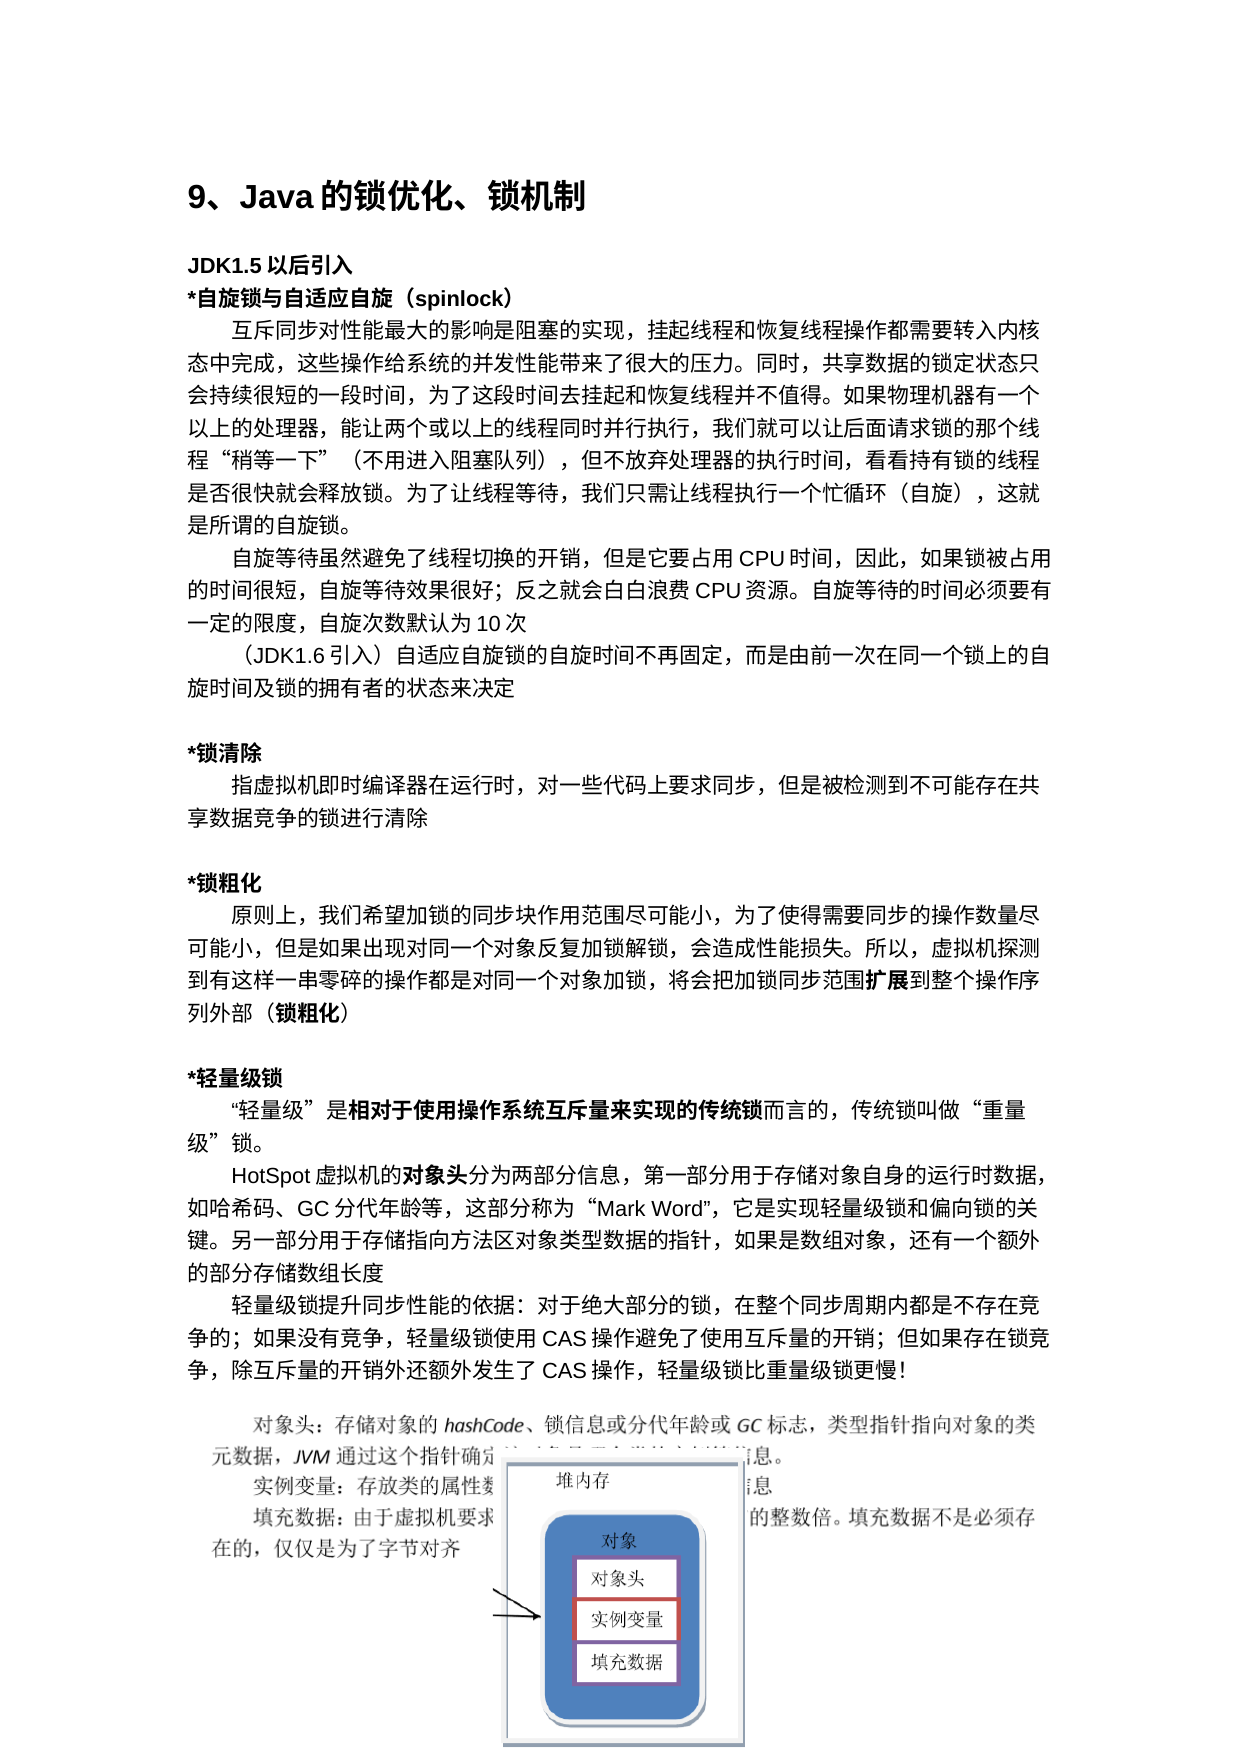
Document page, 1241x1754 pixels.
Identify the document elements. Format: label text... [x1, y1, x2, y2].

text “轻量级”是相对于使用操作系统互斥量来实现的传统锁而言的，传统锁叫做“重量级”锁。 [187, 1093, 1053, 1158]
text *自旋锁与自适应自旋（spinlock） [187, 280, 1053, 313]
text HotSpot虚拟机的对象头分为两部分信息，第一部分用于存储对象自身的运行时数据，如哈希码、GC分代年龄等，这部分称为“Mark Word”，它是实现轻量级锁和偏向锁的关键。另一部分用于存储指向方法区对象类型数据的指针，如果是数组对象，还有一个额外的部分存储数组长度 [187, 1158, 1053, 1288]
text 互斥同步对性能最大的影响是阻塞的实现，挂起线程和恢复线程操作都需要转入内核态中完成，这些操作给系统的并发性能带来了很大的压力。同时，共享数据的锁定状态只会持续很短的一段时间，为了这段时间去挂起和恢复线程并不值得。如果物理机器有一个以上的处理器，能让两个或以上的线程同时并行执行，我们就可以让后面请求锁的那个线程“稍等一下”（不用进入阻塞队列），但不放弃处理器的执行时间，看看持有锁的线程是否很快就会释放锁。为了让线程等待，我们只需让线程执行一个忙循环（自旋），这就是所谓的自旋锁。 [187, 313, 1053, 540]
text *轻量级锁 [187, 1060, 1053, 1093]
text （JDK1.6引入）自适应自旋锁的自旋时间不再固定，而是由前一次在同一个锁上的自旋时间及锁的拥有者的状态来决定 [187, 638, 1053, 703]
text *锁粗化 [187, 865, 1053, 898]
text 指虚拟机即时编译器在运行时，对一些代码上要求同步，但是被检测到不可能存在共享数据竞争的锁进行清除 [187, 768, 1053, 833]
text 原则上，我们希望加锁的同步块作用范围尽可能小，为了使得需要同步的操作数量尽可能小，但是如果出现对同一个对象反复加锁解锁，会造成性能损失。所以，虚拟机探测到有这样一串零碎的操作都是对同一个对象加锁，将会把加锁同步范围扩展到整个操作序列外部（锁粗化） [187, 898, 1053, 1028]
text *锁清除 [187, 735, 1053, 768]
picture [187, 1410, 1053, 1754]
text 自旋等待虽然避免了线程切换的开销，但是它要占用CPU时间，因此，如果锁被占用的时间很短，自旋等待效果很好；反之就会白白浪费CPU资源。自旋等待的时间必须要有一定的限度，自旋次数默认为10次 [187, 540, 1053, 638]
subtitle 9、Java的锁优化、锁机制 [187, 162, 1053, 227]
text JDK1.5以后引入 [187, 248, 1053, 280]
text 轻量级锁提升同步性能的依据：对于绝大部分的锁，在整个同步周期内都是不存在竞争的；如果没有竞争，轻量级锁使用CAS操作避免了使用互斥量的开销；但如果存在锁竞争，除互斥量的开销外还额外发生了CAS操作，轻量级锁比重量级锁更慢！ [187, 1288, 1053, 1385]
